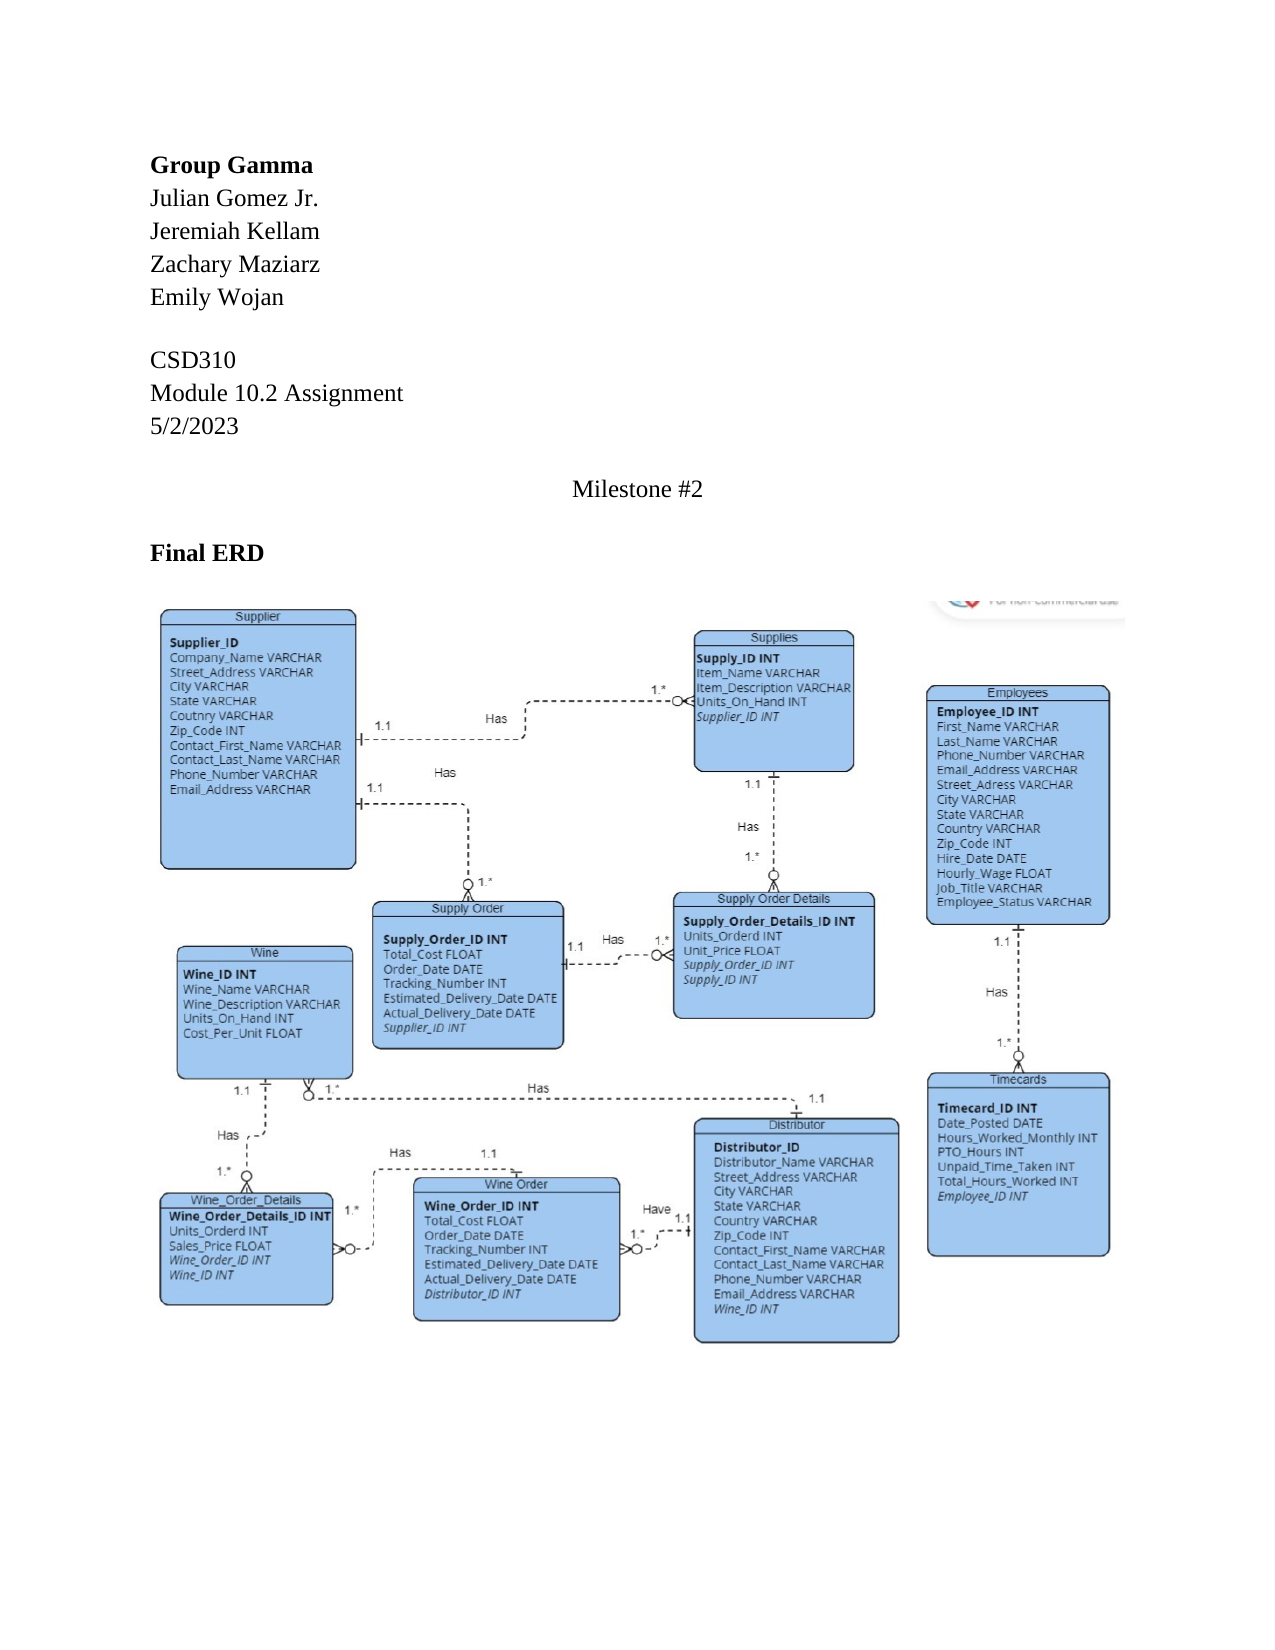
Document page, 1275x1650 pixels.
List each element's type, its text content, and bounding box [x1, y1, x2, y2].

text 5/2/2023 [150, 411, 1125, 440]
text Module 10.2 Assignment [150, 378, 1125, 407]
text Emily Wojan [150, 282, 1125, 311]
text CSD310 [150, 345, 1125, 374]
text Jeremiah Kellam [150, 216, 1125, 245]
text Zachary Maziarz [150, 249, 1125, 278]
text Group Gamma [150, 150, 1125, 179]
text Milestone #2 [150, 474, 1125, 503]
text Final ERD [150, 538, 1125, 567]
text Julian Gomez Jr. [150, 183, 1125, 212]
picture [150, 601, 1125, 1351]
